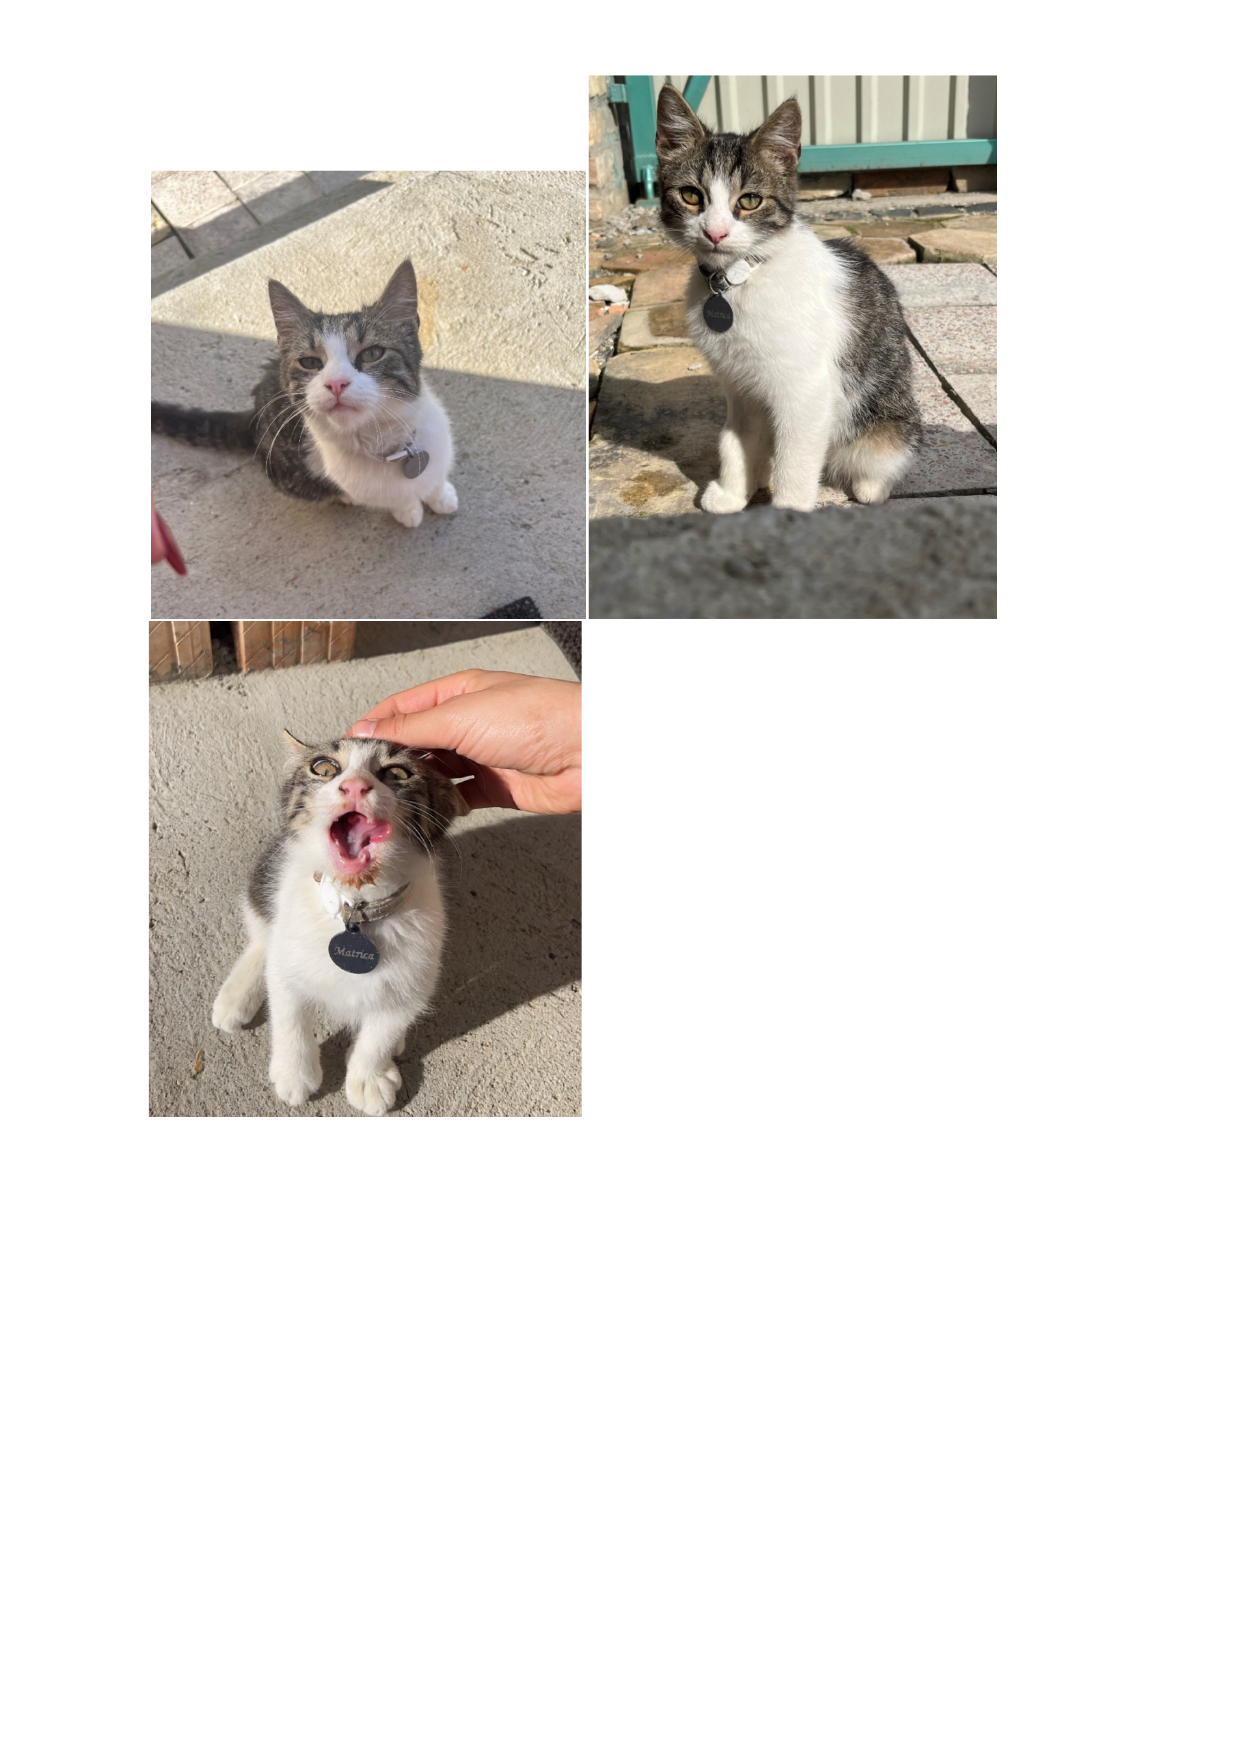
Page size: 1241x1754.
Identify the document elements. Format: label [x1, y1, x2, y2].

picture [151, 171, 586, 619]
picture [589, 76, 997, 618]
picture [148, 621, 582, 1117]
